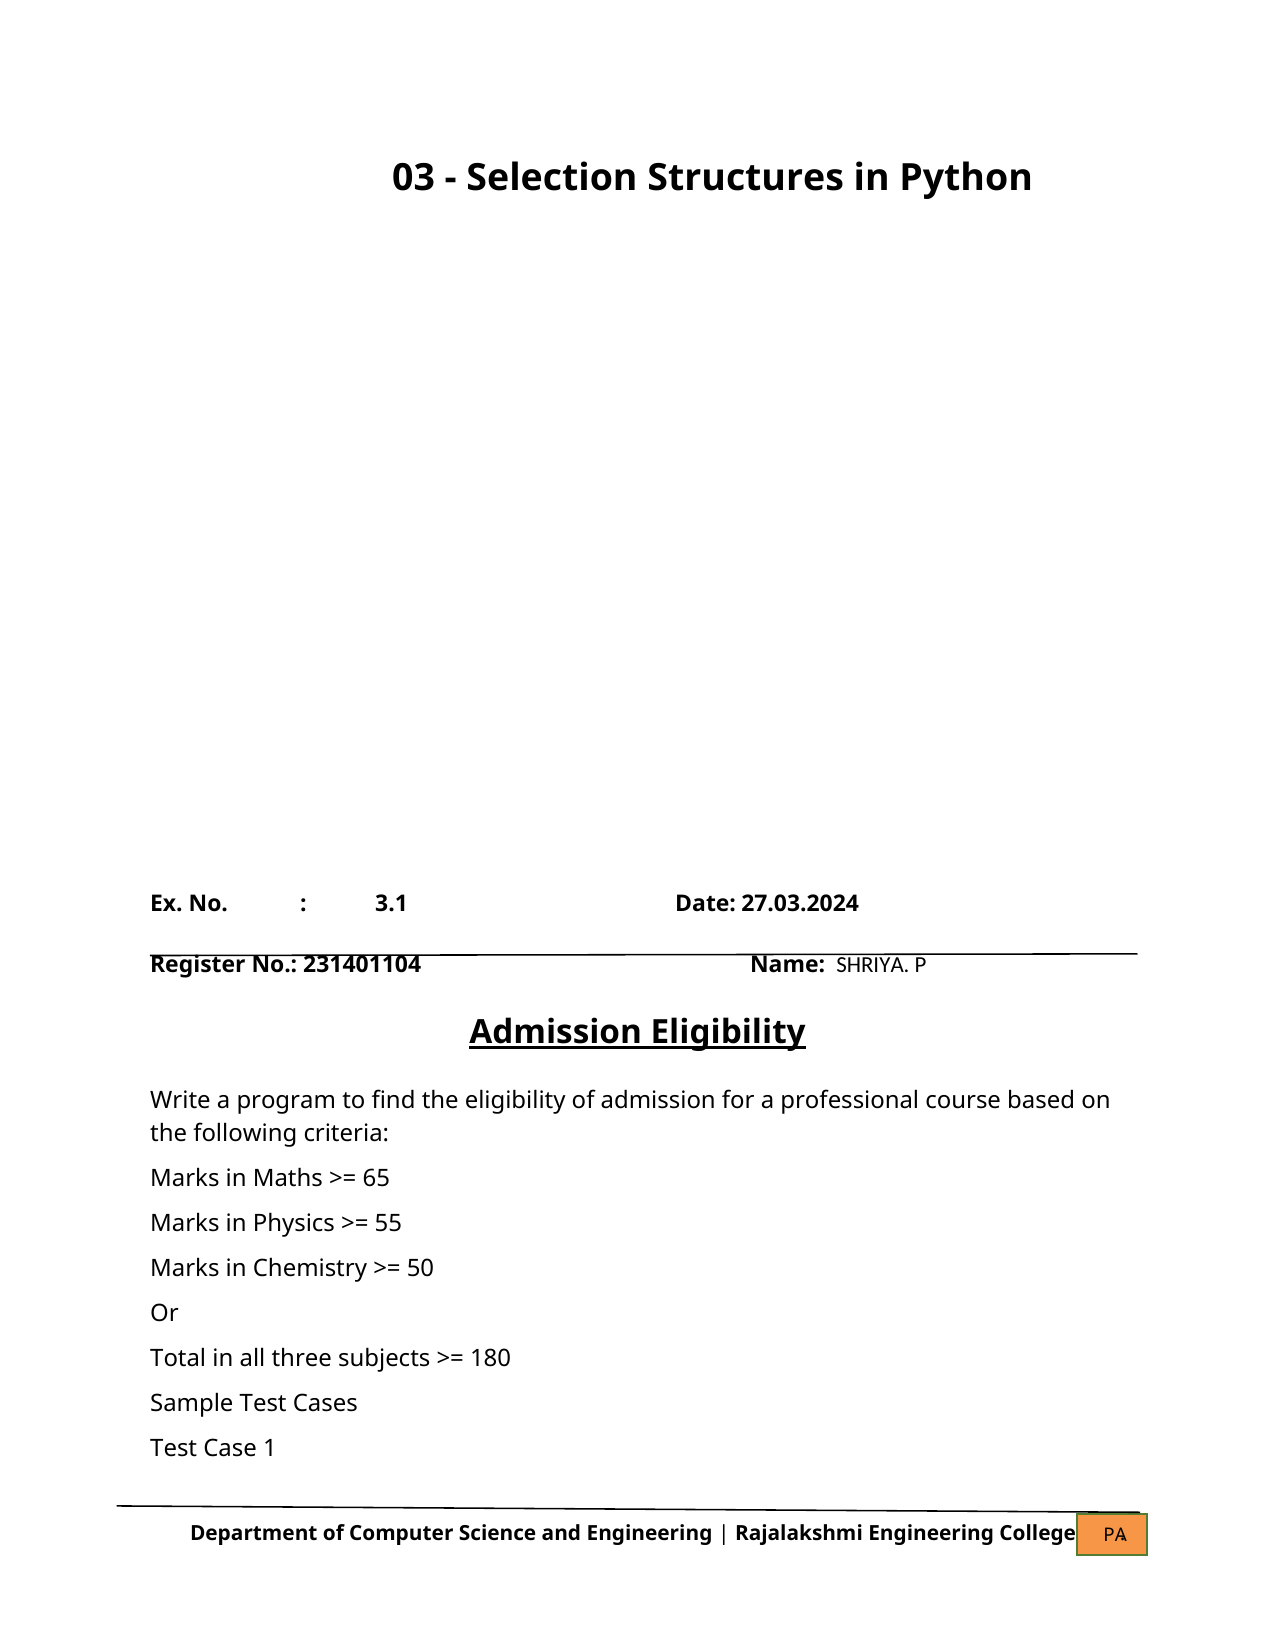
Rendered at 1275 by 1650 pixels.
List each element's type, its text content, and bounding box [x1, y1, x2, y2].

text Marks in Maths >= 65 [150, 1160, 1125, 1193]
text Marks in Physics >= 55 [150, 1206, 1125, 1238]
text Marks in Chemistry >= 50 [150, 1251, 1125, 1283]
subtitle 03 - Selection Structures in Python [225, 150, 1125, 201]
text Ex. No. : 3.1 Date: 27.03.2024 [150, 887, 1125, 918]
text Or [150, 1296, 1125, 1328]
text Write a program to find the eligibility of admission for a professional course based on the following criteria: [150, 1083, 1125, 1148]
text Test Case 1 [150, 1431, 1125, 1464]
text Register No.: 231401104 Name: SHRIYA. P [150, 955, 1125, 979]
text Admission Eligibility [150, 1008, 1125, 1053]
text Sample Test Cases [150, 1386, 1125, 1418]
text Total in all three subjects >= 180 [150, 1341, 1125, 1373]
